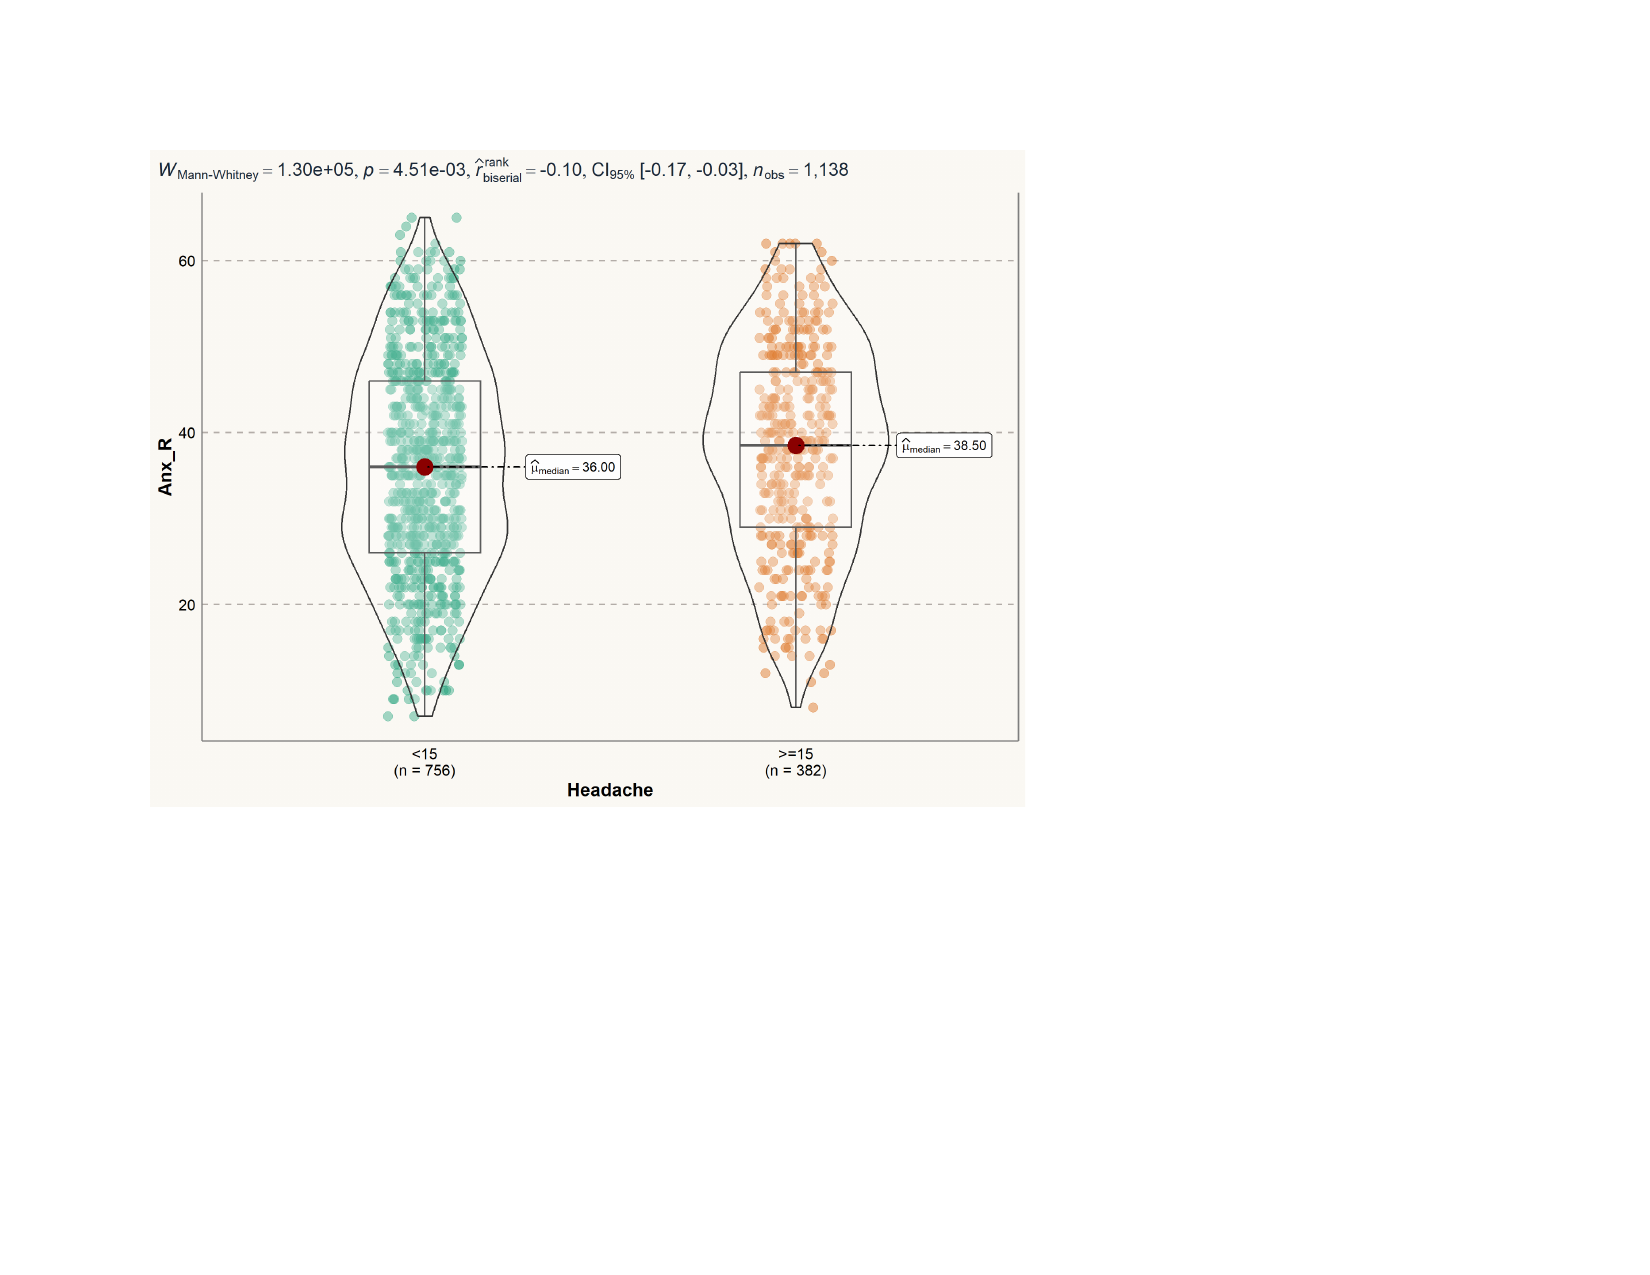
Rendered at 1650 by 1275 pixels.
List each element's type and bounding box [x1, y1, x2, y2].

picture [150, 150, 1025, 807]
